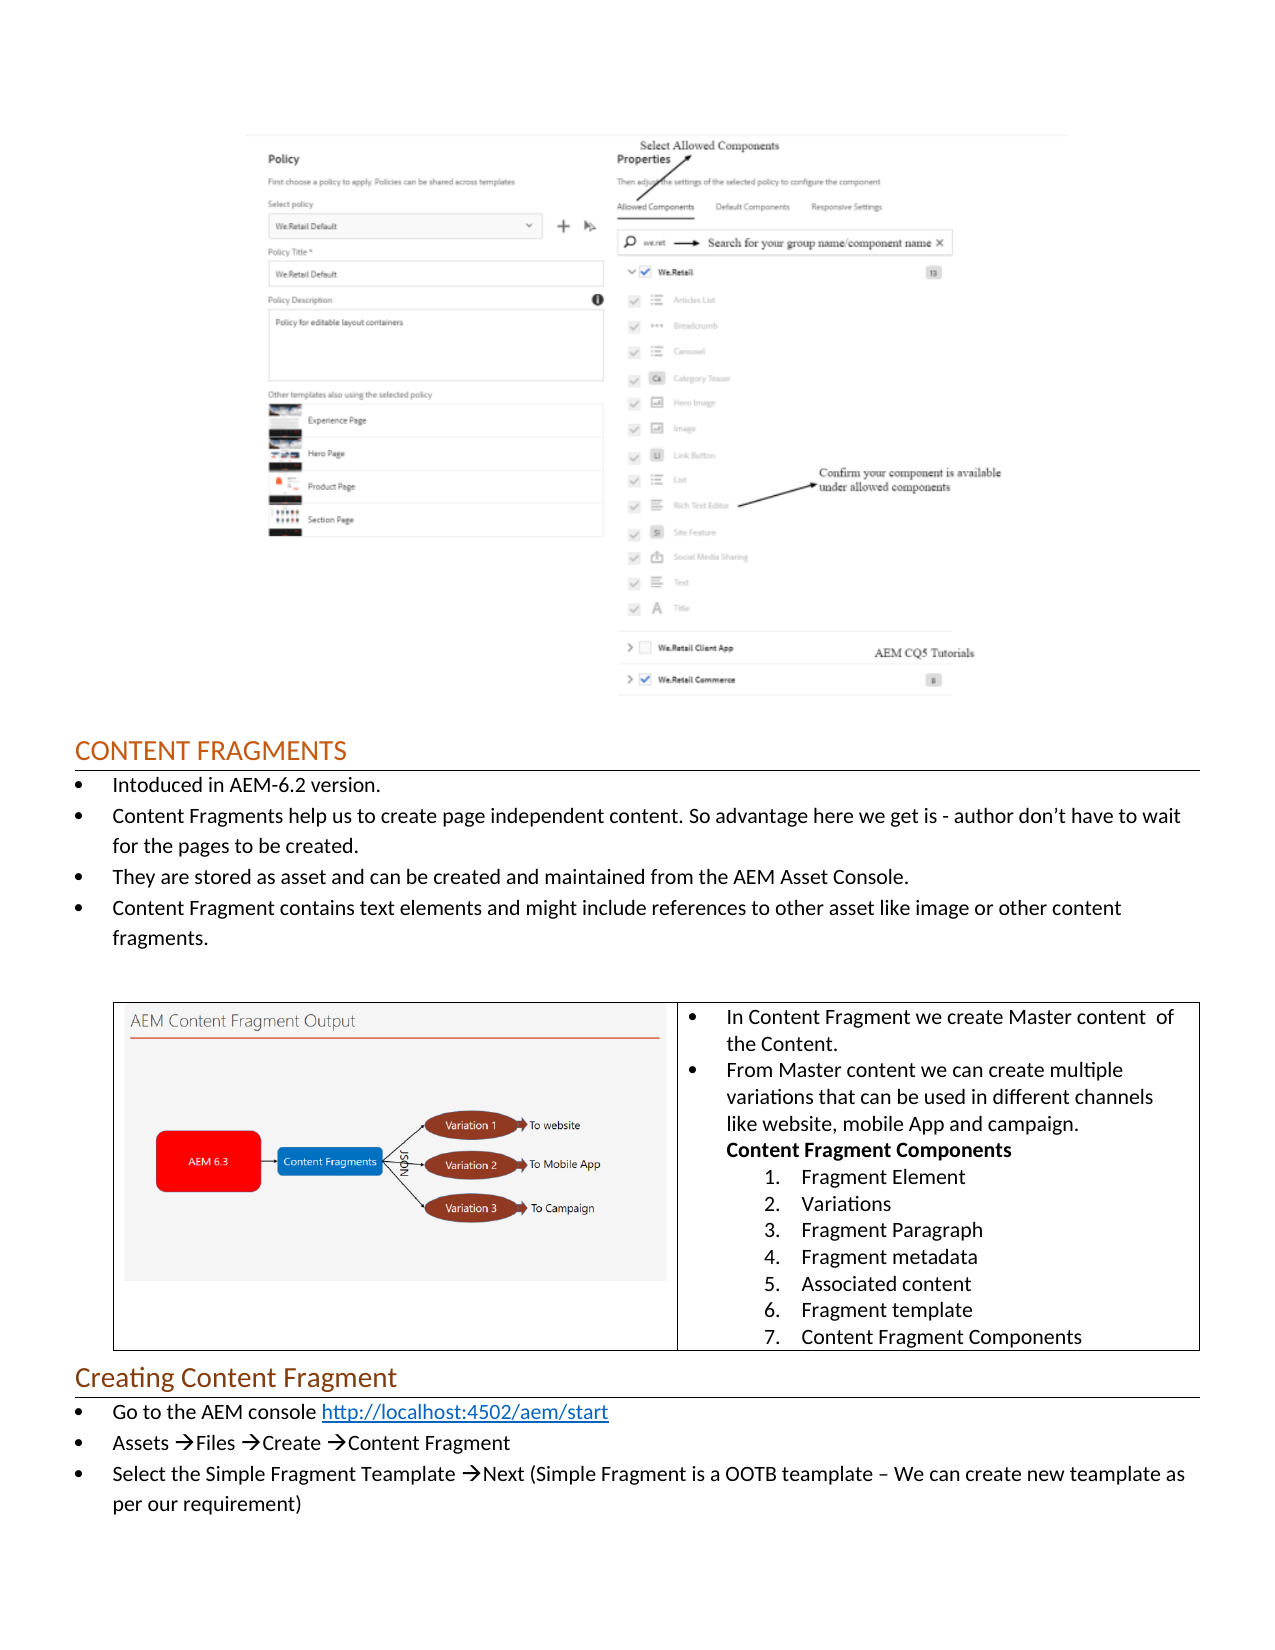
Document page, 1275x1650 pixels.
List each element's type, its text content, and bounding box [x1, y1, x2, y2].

picture [245, 101, 1068, 697]
list Content Fragments help us to create page independent content. So advantage here we get is - author don’t have to wait for the pages to be created. [75, 802, 1200, 859]
list Intoduced in AEM-6.2 version. [75, 771, 1200, 798]
picture [124, 1003, 667, 1281]
list Go to the AEM console http://localhost:4502/aem/start [75, 1398, 1200, 1425]
list Select the Simple Fragment Teamplate Next (Simple Fragment is a OOTB teamplate – We can create new teamplate as per our requirement) [75, 1460, 1200, 1517]
list Assets Files Create Content Fragment [75, 1429, 1200, 1456]
list They are stored as asset and can be created and maintained from the AEM Asset Console. [75, 863, 1200, 890]
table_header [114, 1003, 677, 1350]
list Content Fragment contains text elements and might include references to other asset like image or other content fragments. [75, 894, 1200, 951]
subtitle CONTENT FRAGMENTS [75, 732, 1200, 770]
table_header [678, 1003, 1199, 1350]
subtitle Creating Content Fragment [75, 1359, 1200, 1397]
